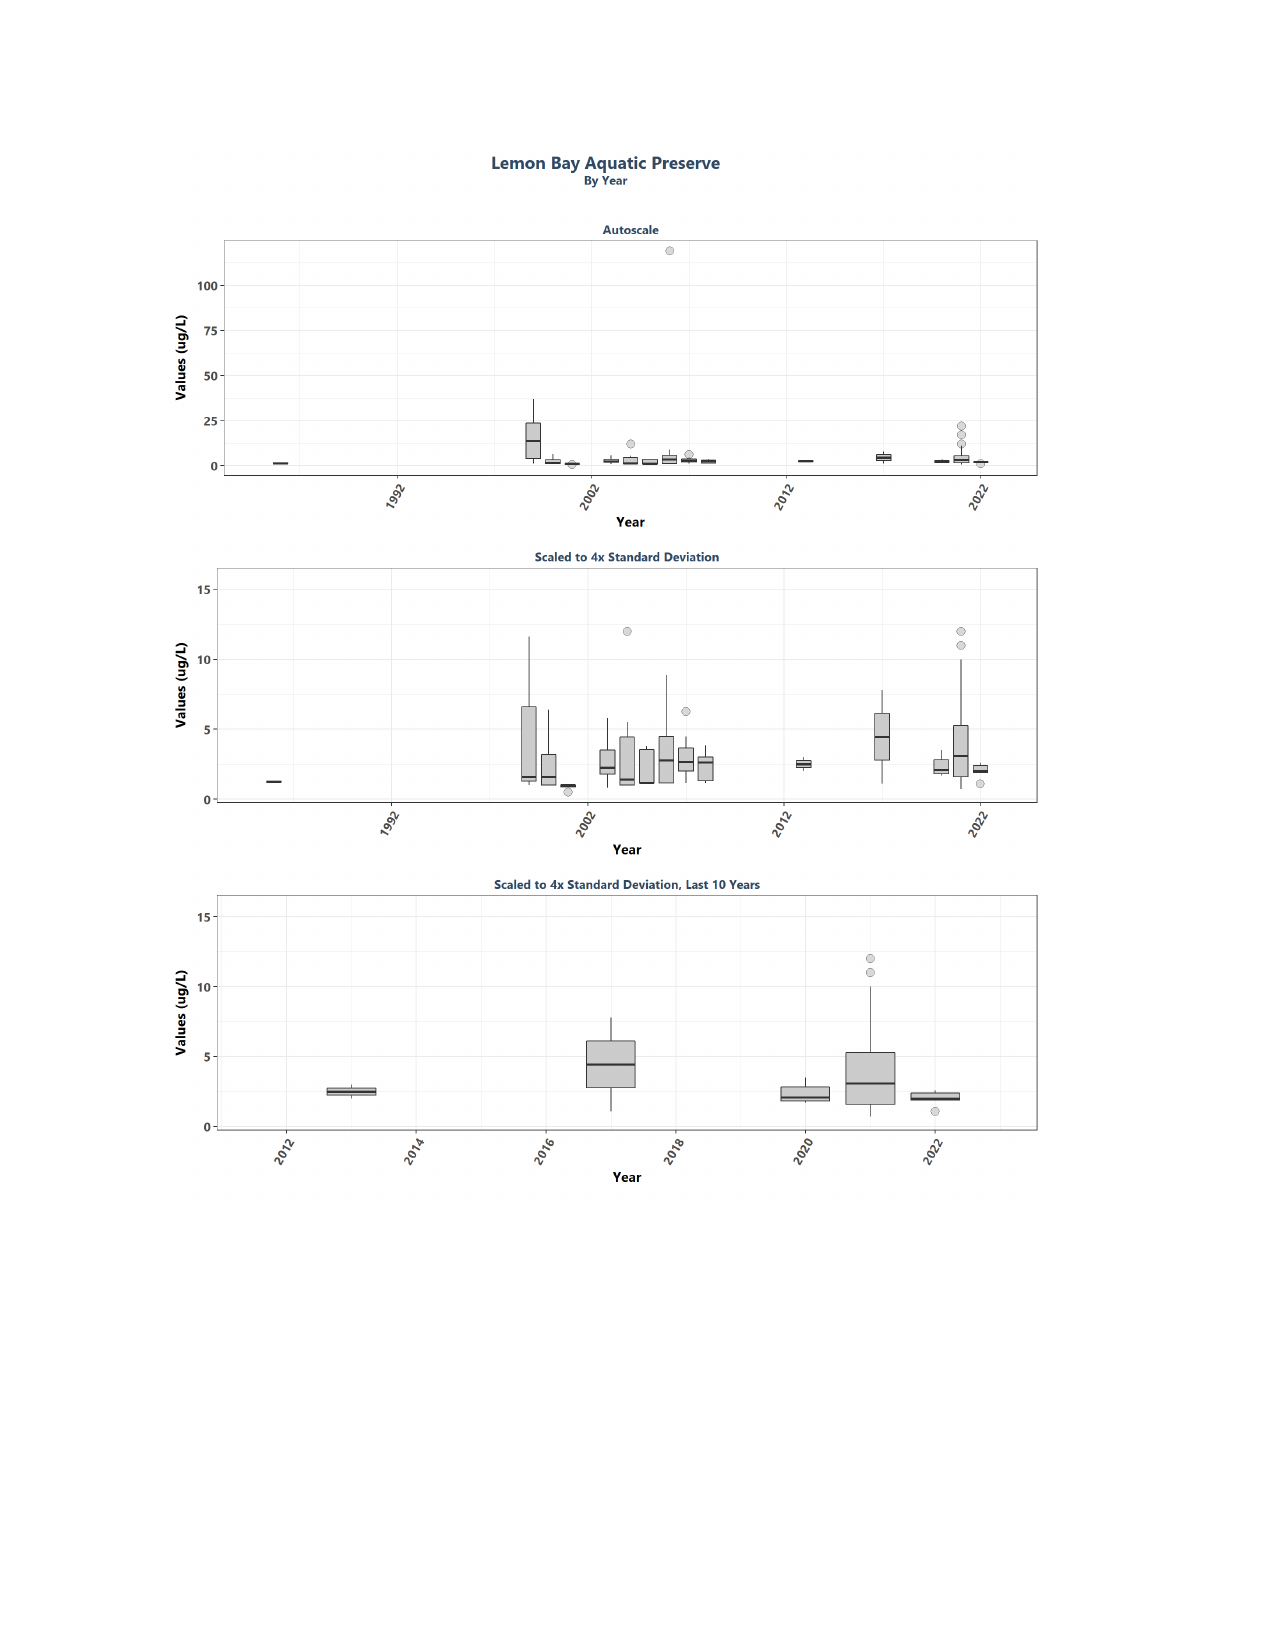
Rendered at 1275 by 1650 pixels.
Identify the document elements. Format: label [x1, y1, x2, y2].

picture [168, 150, 1044, 1200]
